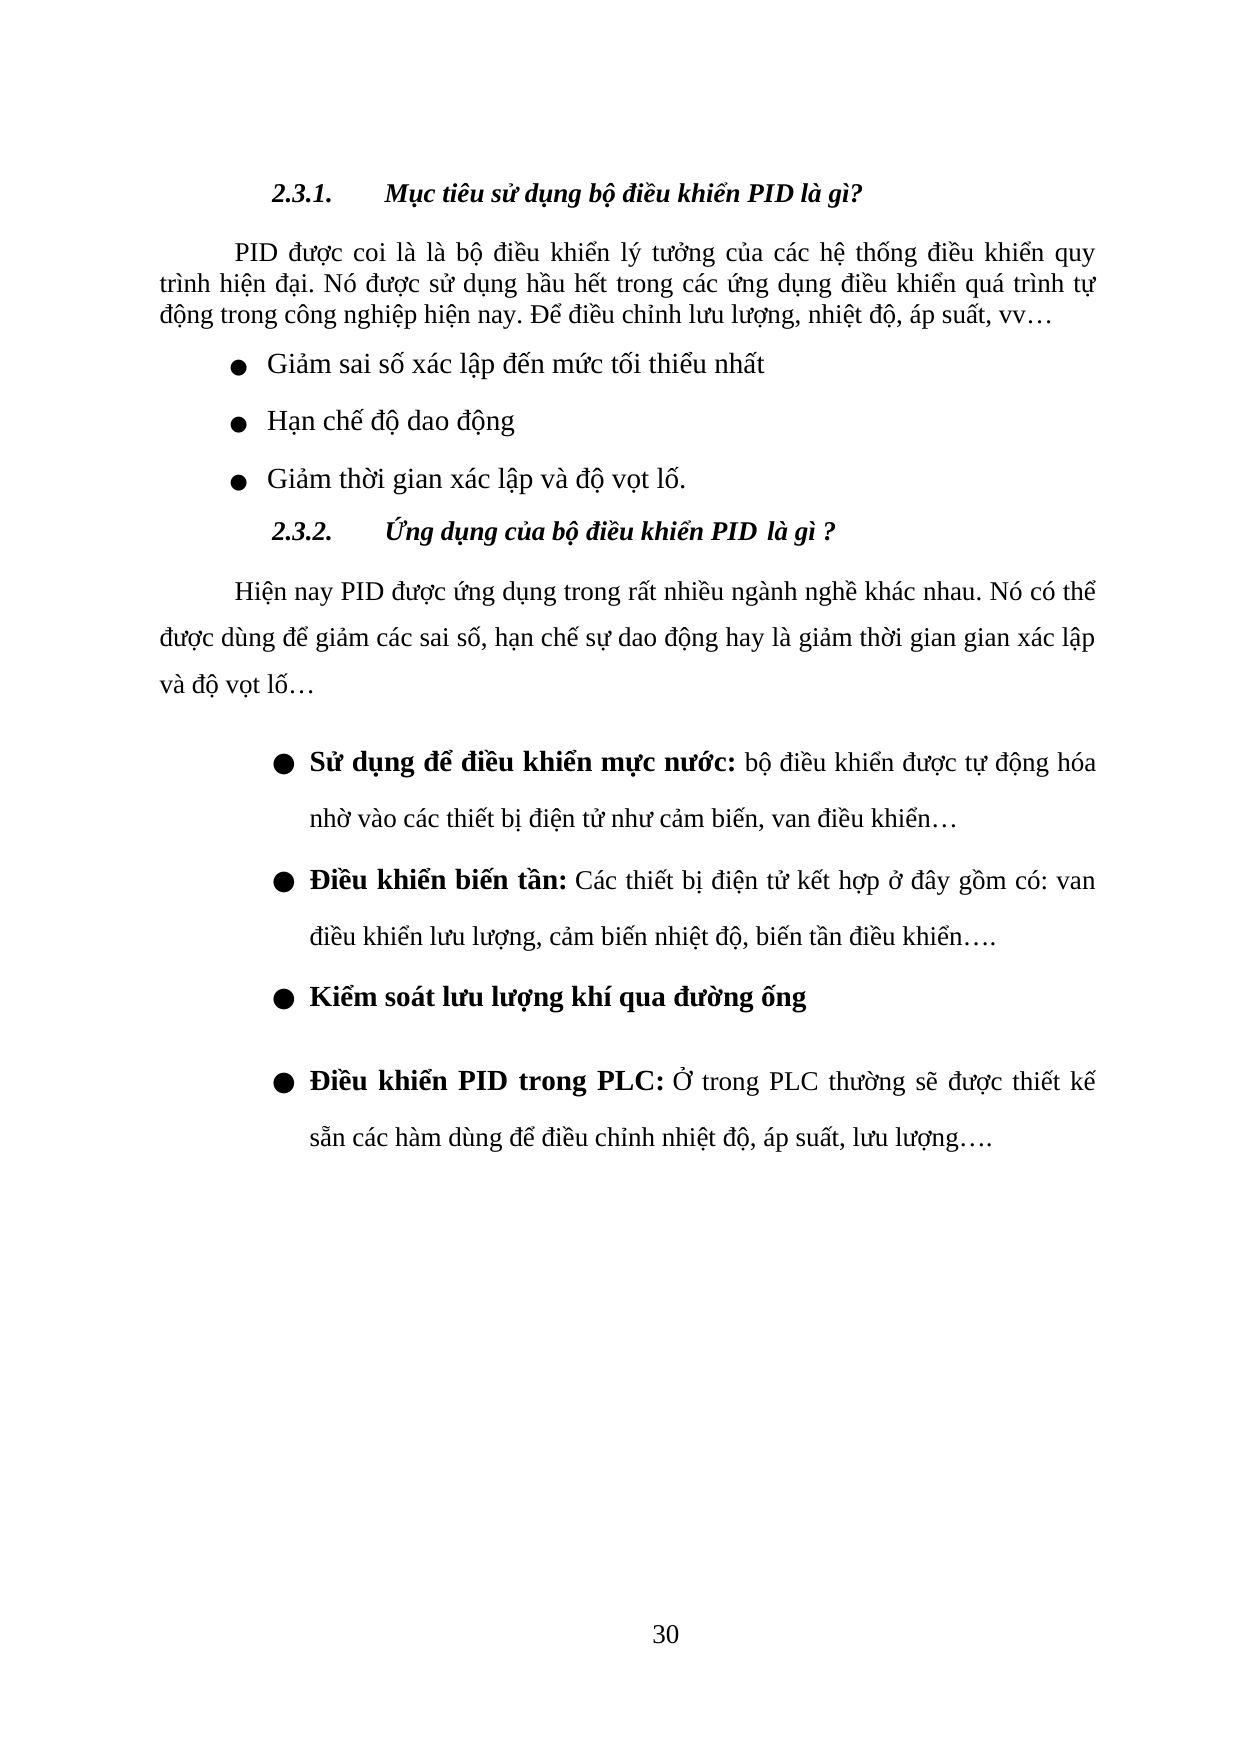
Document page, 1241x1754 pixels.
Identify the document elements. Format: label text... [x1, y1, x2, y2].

list Điều khiển biến tần: Các thiết bị điện tử kết hợp ở đây gồm có: van điều khiển lưu lượng, cảm biến nhiệt độ, biến tần điều khiển…. [272, 849, 1097, 951]
list Giảm sai số xác lập đến mức tối thiểu nhất [229, 342, 1097, 385]
list Sử dụng để điều khiển mực nước: bộ điều khiển được tự động hóa nhờ vào các thiết bị điện tử như cảm biến, van điều khiển… [272, 731, 1097, 833]
list Kiểm soát lưu lượng khí qua đường ống [272, 967, 1097, 1022]
text PID được coi là là bộ điều khiển lý tưởng của các hệ thống điều khiển quy trình hiện đại. Nó được sử dụng hầu hết trong các ứng dụng điều khiển quá trình tự động trong công nghiệp hiện nay. Để điều chỉnh lưu lượng, nhiệt độ, áp suất, vv… [159, 236, 1097, 330]
subtitle Mục tiêu sử dụng bộ điều khiển PID là gì? [272, 177, 1097, 208]
text Hiện nay PID được ứng dụng trong rất nhiều ngành nghề khác nhau. Nó có thể được dùng để giảm các sai số, hạn chế sự dao động hay là giảm thời gian gian xác lập và độ vọt lố… [159, 574, 1097, 699]
list Giảm thời gian xác lập và độ vọt lố. [229, 458, 1097, 500]
list Điều khiển PID trong PLC: Ở trong PLC thường sẽ được thiết kế sẵn các hàm dùng để điều chỉnh nhiệt độ, áp suất, lưu lượng…. [272, 1050, 1097, 1152]
subtitle Ứng dụng của bộ điều khiển PID là gì ? [272, 515, 1097, 547]
list Hạn chế độ dao động [229, 400, 1097, 443]
